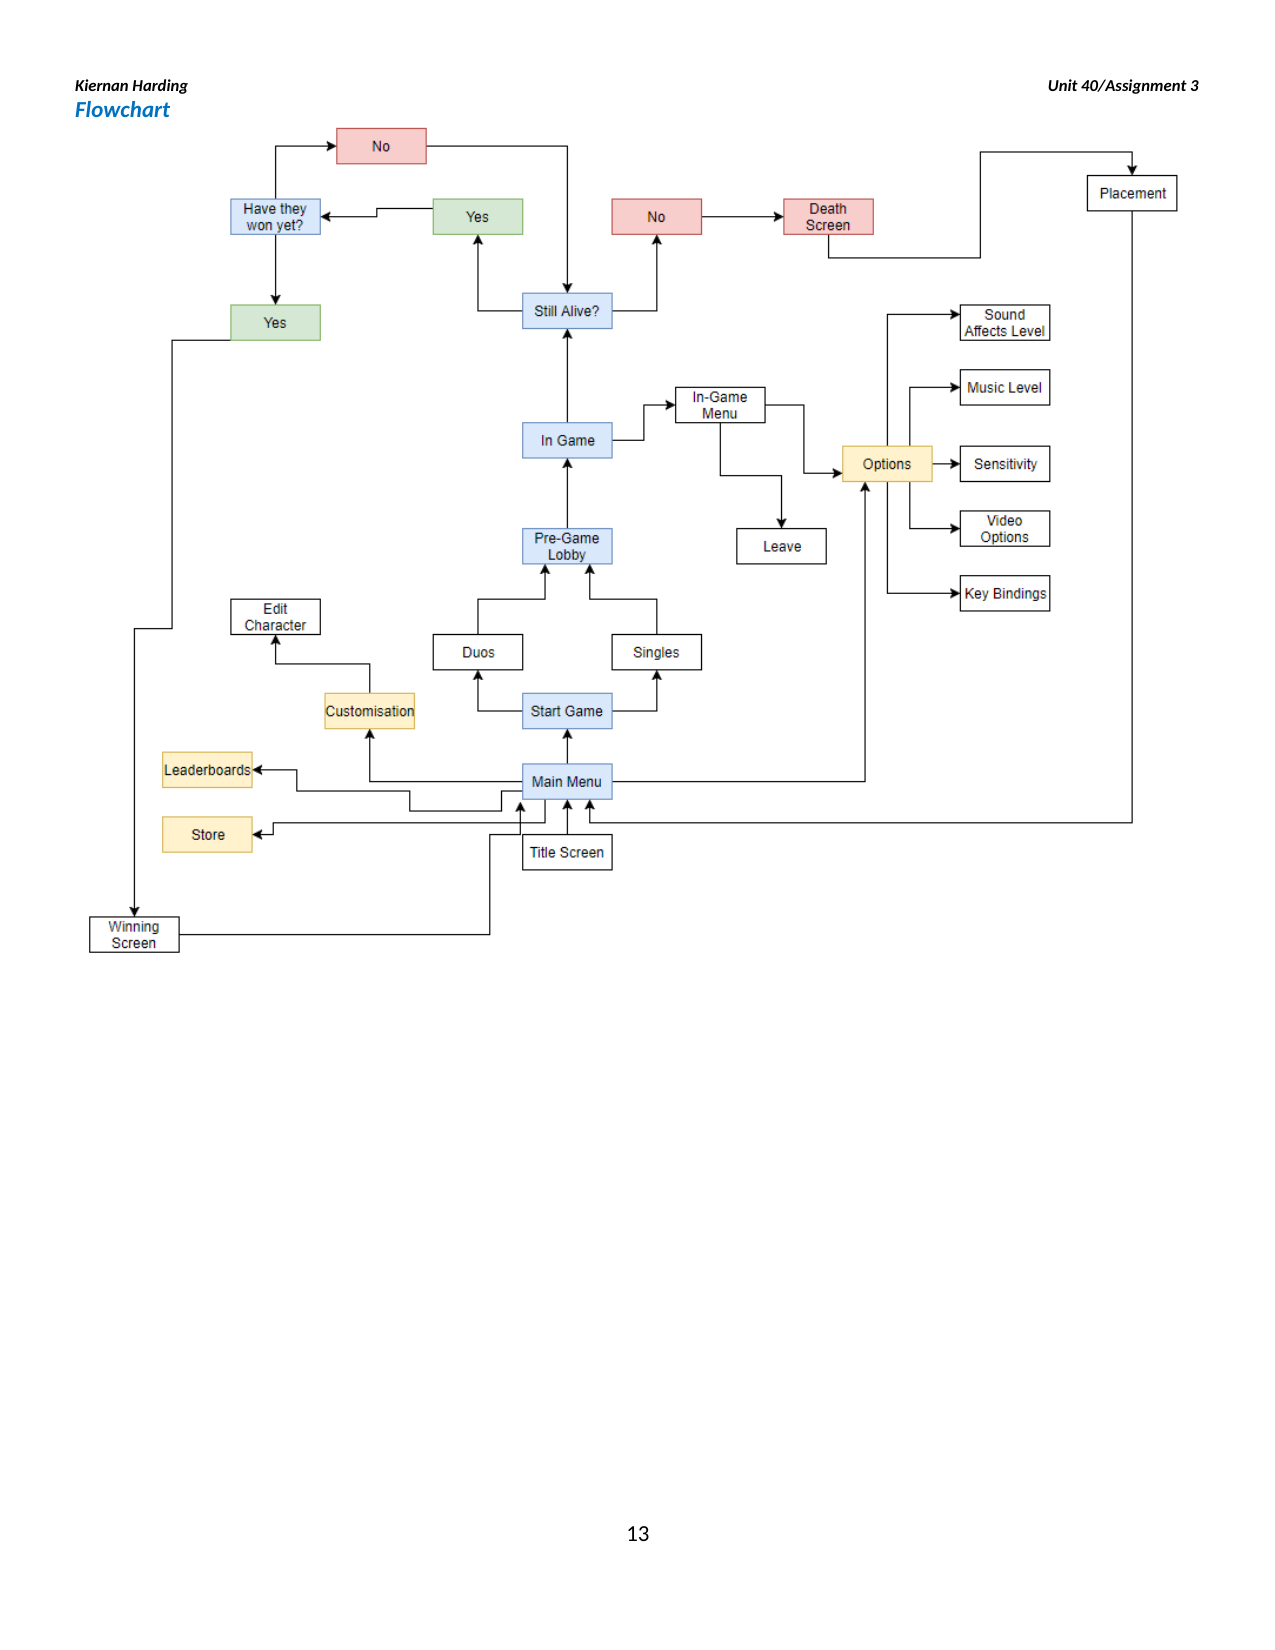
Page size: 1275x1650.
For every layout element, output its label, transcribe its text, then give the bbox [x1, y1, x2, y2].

picture [78, 125, 1197, 959]
subtitle Flowchart [75, 95, 1200, 123]
